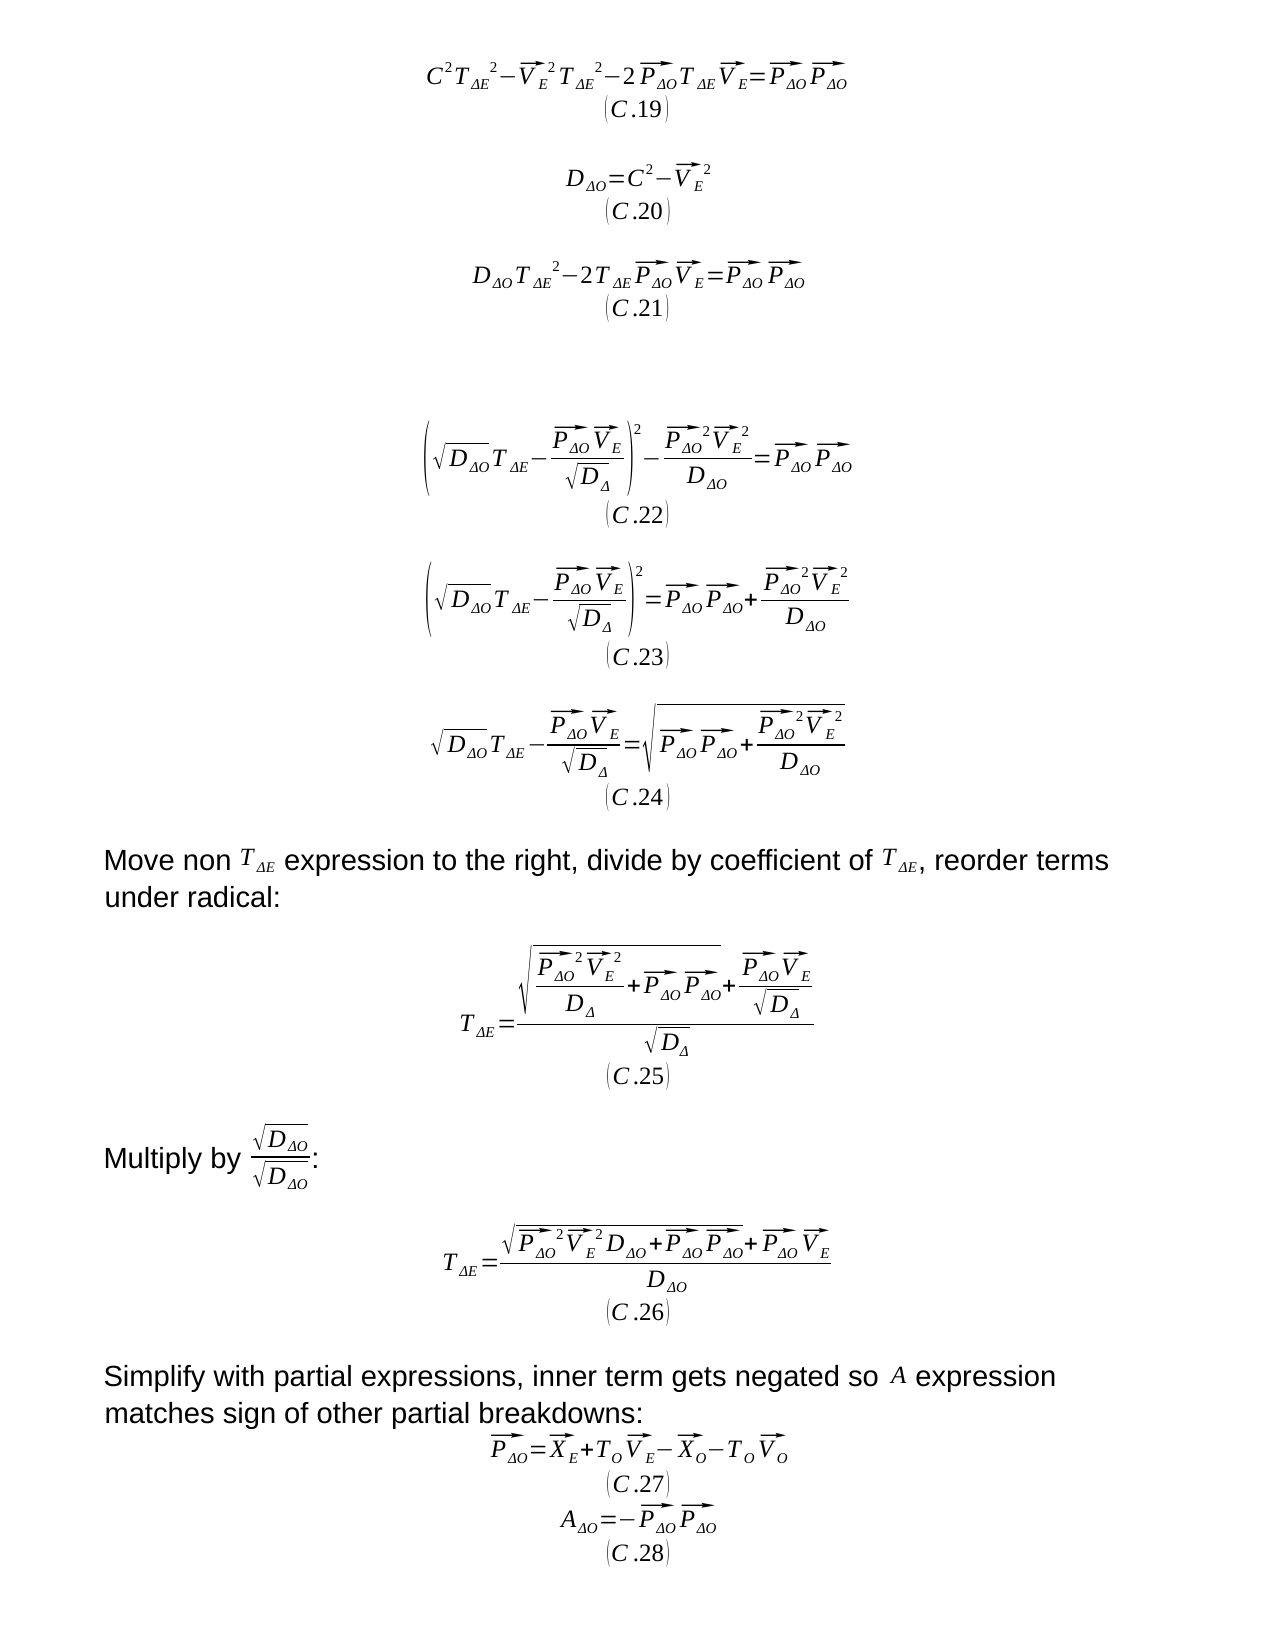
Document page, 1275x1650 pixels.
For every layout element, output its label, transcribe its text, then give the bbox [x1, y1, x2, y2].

text Move non expression to the right, divide by coefficient of , reorder terms under radical: [103, 843, 1172, 913]
text Simplify with partial expressions, inner term gets negated so expression matches sign of other partial breakdowns: [103, 1359, 1172, 1429]
text Multiply by : [103, 1122, 1172, 1193]
